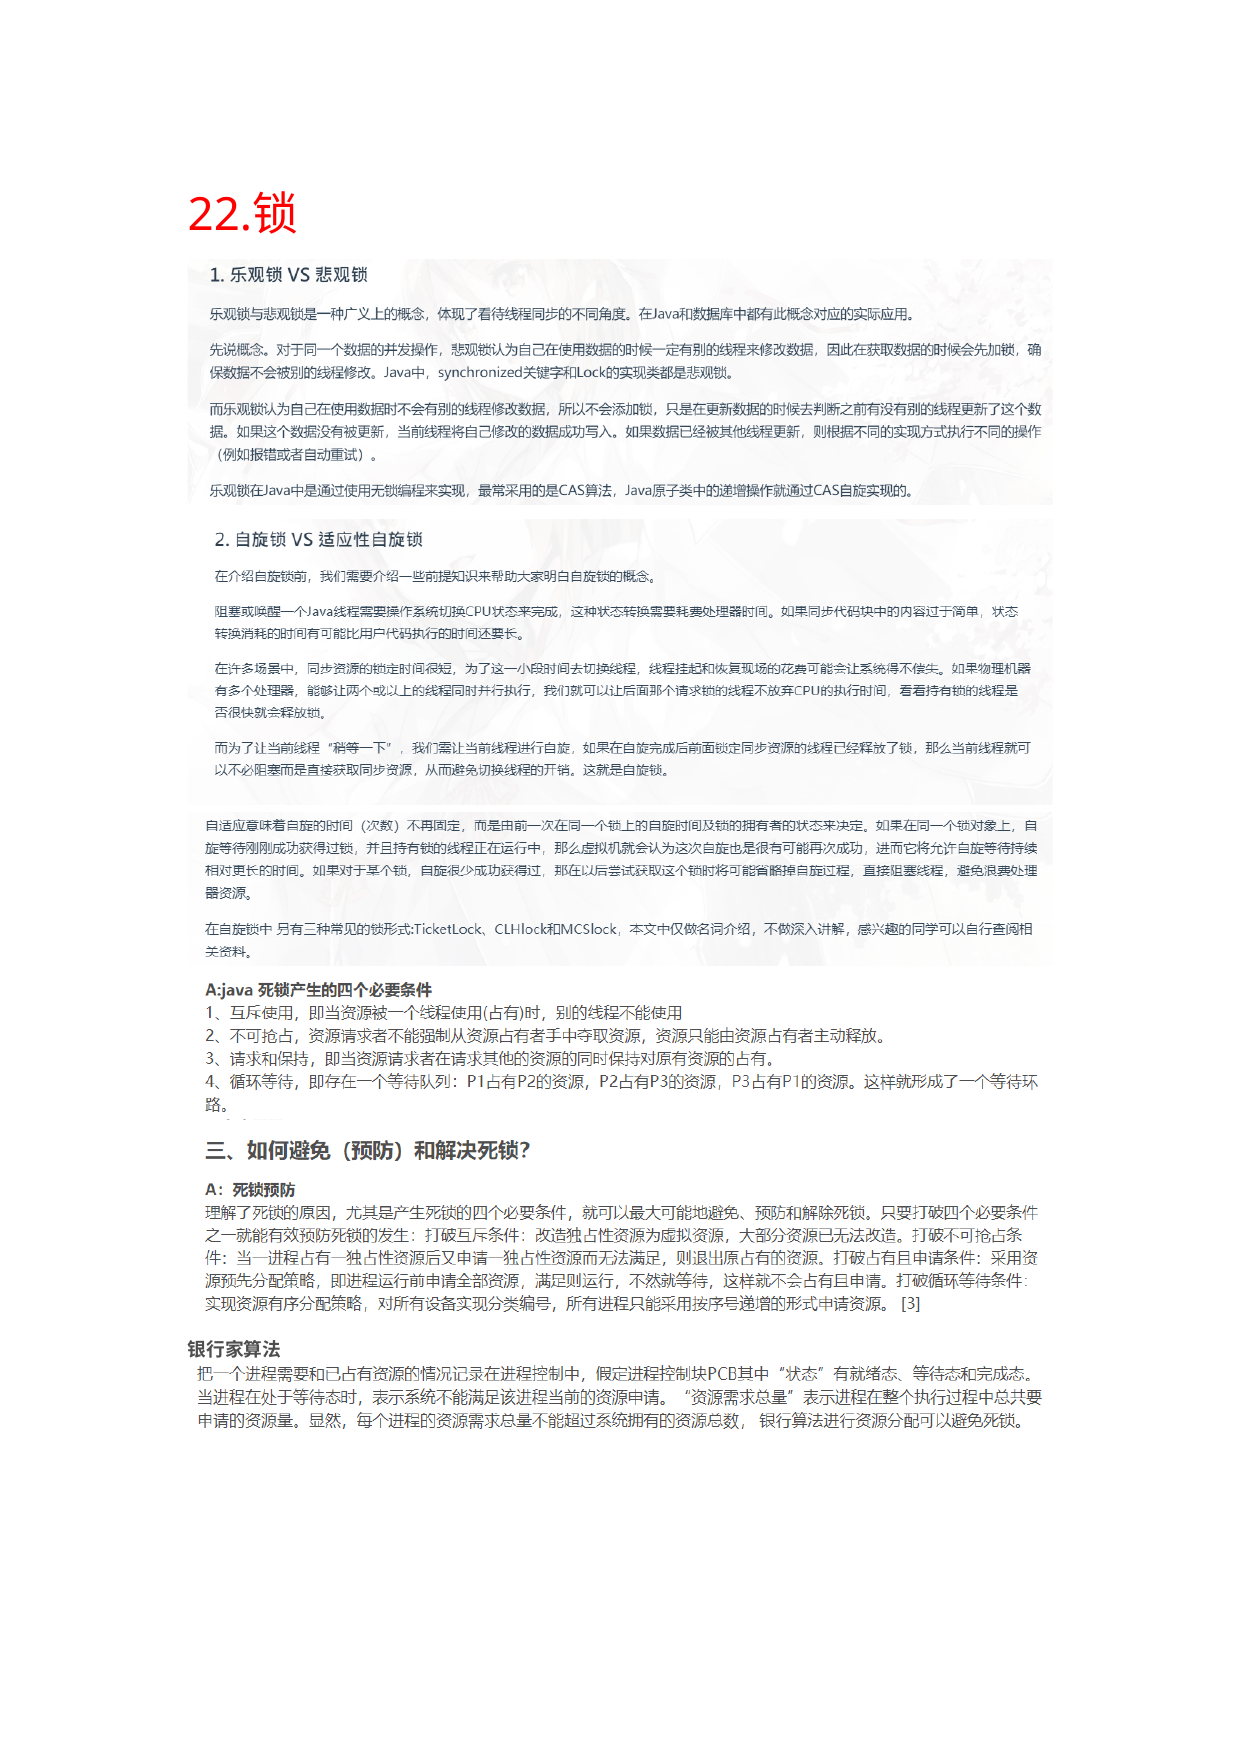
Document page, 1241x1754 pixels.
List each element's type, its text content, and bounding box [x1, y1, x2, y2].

picture [187, 1137, 1053, 1314]
text 银行家算法 [187, 1332, 1053, 1364]
picture [187, 259, 1053, 505]
picture [187, 812, 1053, 966]
text 22.锁 [187, 162, 1053, 259]
picture [187, 519, 1053, 805]
picture [187, 1364, 1053, 1439]
picture [187, 974, 1053, 1120]
